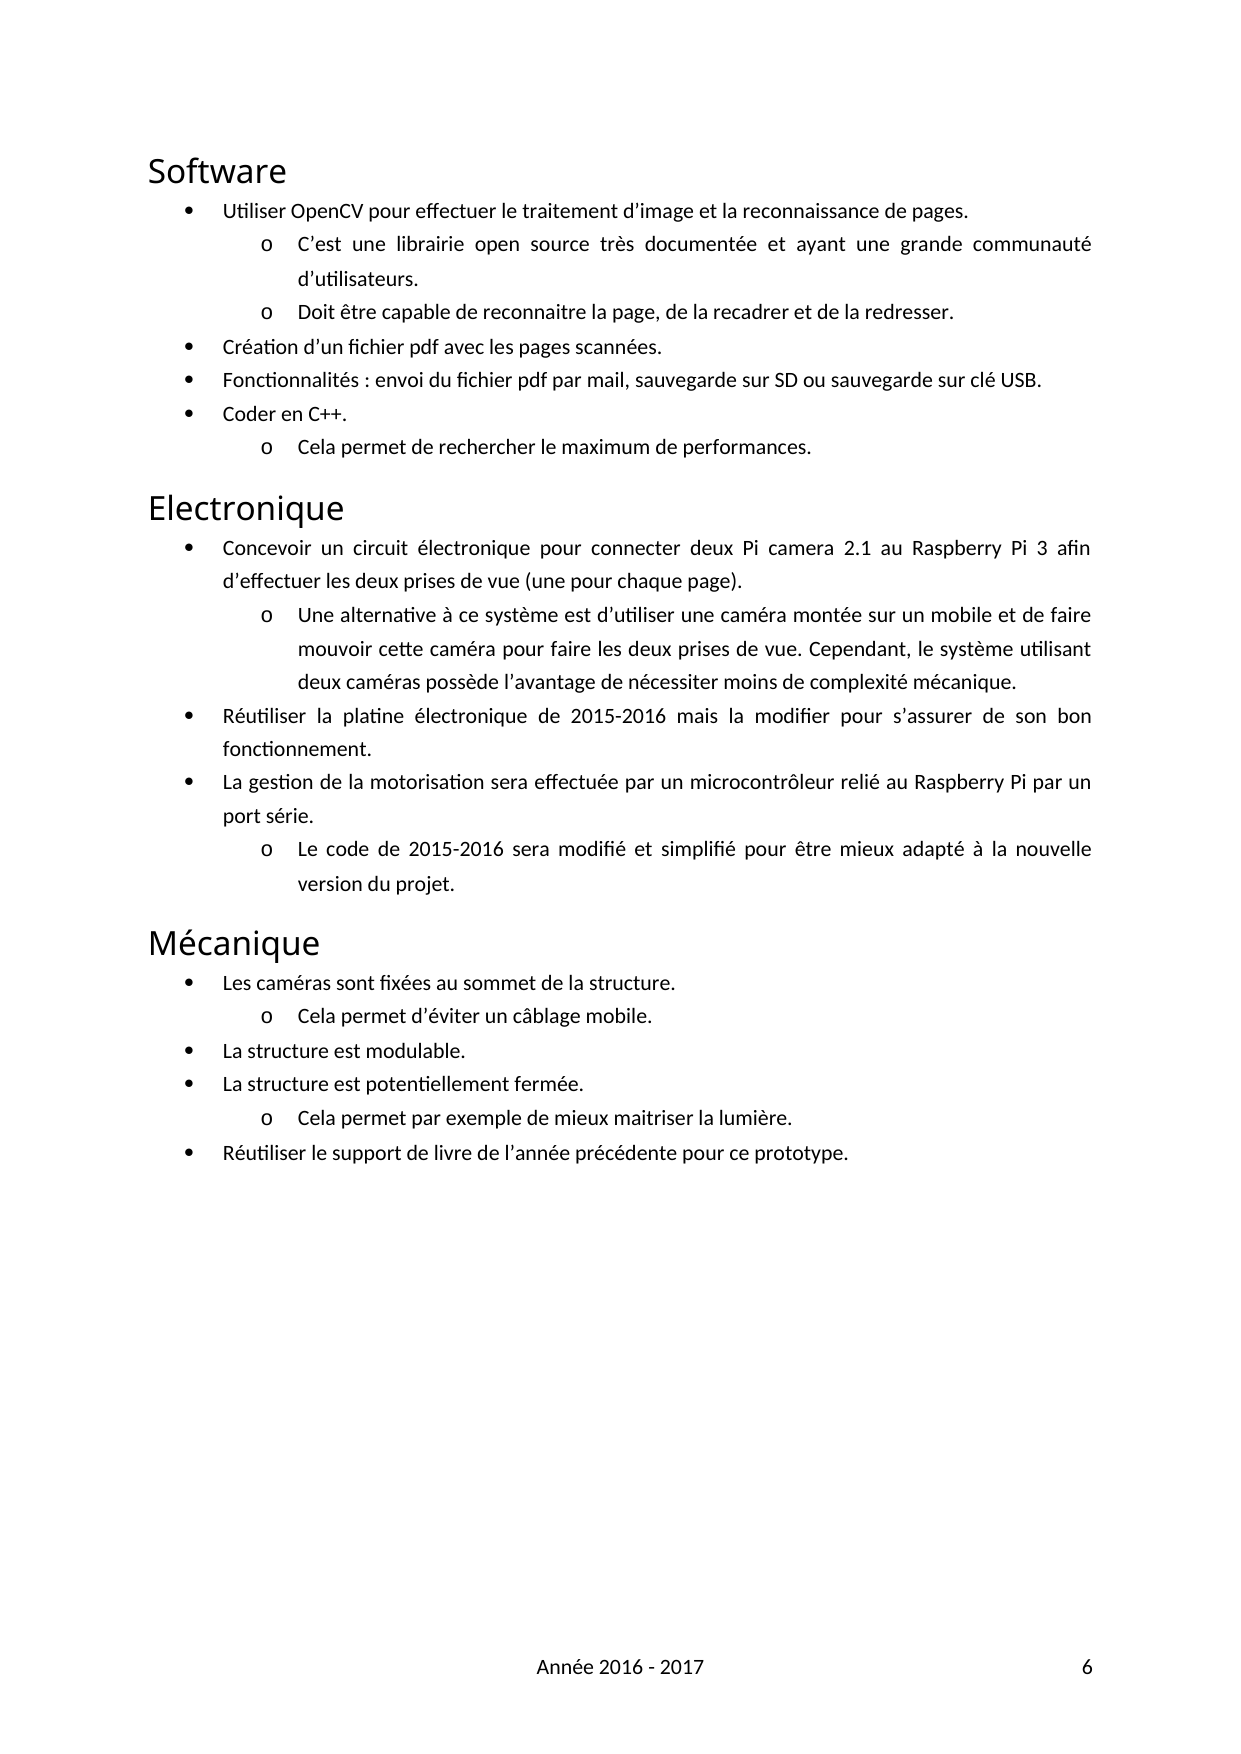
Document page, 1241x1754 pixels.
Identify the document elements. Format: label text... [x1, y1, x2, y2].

list La structure est modulable. [185, 1037, 1092, 1064]
list Coder en C++. [185, 400, 1092, 426]
list Concevoir un circuit électronique pour connecter deux Pi camera 2.1 au Raspberry Pi 3 afin d’effectuer les deux prises de vue (une pour chaque page). [185, 534, 1092, 594]
list Cela permet d’éviter un câblage mobile. [260, 1003, 1092, 1030]
list Réutiliser la platine électronique de 2015-2016 mais la modifier pour s’assurer de son bon fonctionnement. [185, 702, 1092, 762]
subtitle Software [148, 148, 1092, 193]
list Une alternative à ce système est d’utiliser une caméra montée sur un mobile et de faire mouvoir cette caméra pour faire les deux prises de vue. Cependant, le système utilisant deux caméras possède l’avantage de nécessiter moins de complexité mécanique. [260, 601, 1092, 695]
subtitle Electronique [148, 484, 1092, 530]
list La structure est potentiellement fermée. [185, 1071, 1092, 1097]
list La gestion de la motorisation sera effectuée par un microcontrôleur relié au Raspberry Pi par un port série. [185, 768, 1092, 828]
list Fonctionnalités : envoi du fichier pdf par mail, sauvegarde sur SD ou sauvegarde sur clé USB. [185, 366, 1092, 393]
list Les caméras sont fixées au sommet de la structure. [185, 969, 1092, 996]
list Création d’un fichier pdf avec les pages scannées. [185, 333, 1092, 360]
list Réutiliser le support de livre de l’année précédente pour ce prototype. [185, 1139, 1092, 1165]
list Cela permet de rechercher le maximum de performances. [260, 433, 1092, 461]
list Doit être capable de reconnaitre la page, de la recadrer et de la redresser. [260, 298, 1092, 326]
subtitle Mécanique [148, 920, 1092, 965]
list Utiliser OpenCV pour effectuer le traitement d’image et la reconnaissance de pages. [185, 197, 1092, 224]
list Cela permet par exemple de mieux maitriser la lumière. [260, 1104, 1092, 1132]
list Le code de 2015-2016 sera modifié et simplifié pour être mieux adapté à la nouvelle version du projet. [260, 835, 1092, 896]
list C’est une librairie open source très documentée et ayant une grande communauté d’utilisateurs. [260, 231, 1092, 292]
